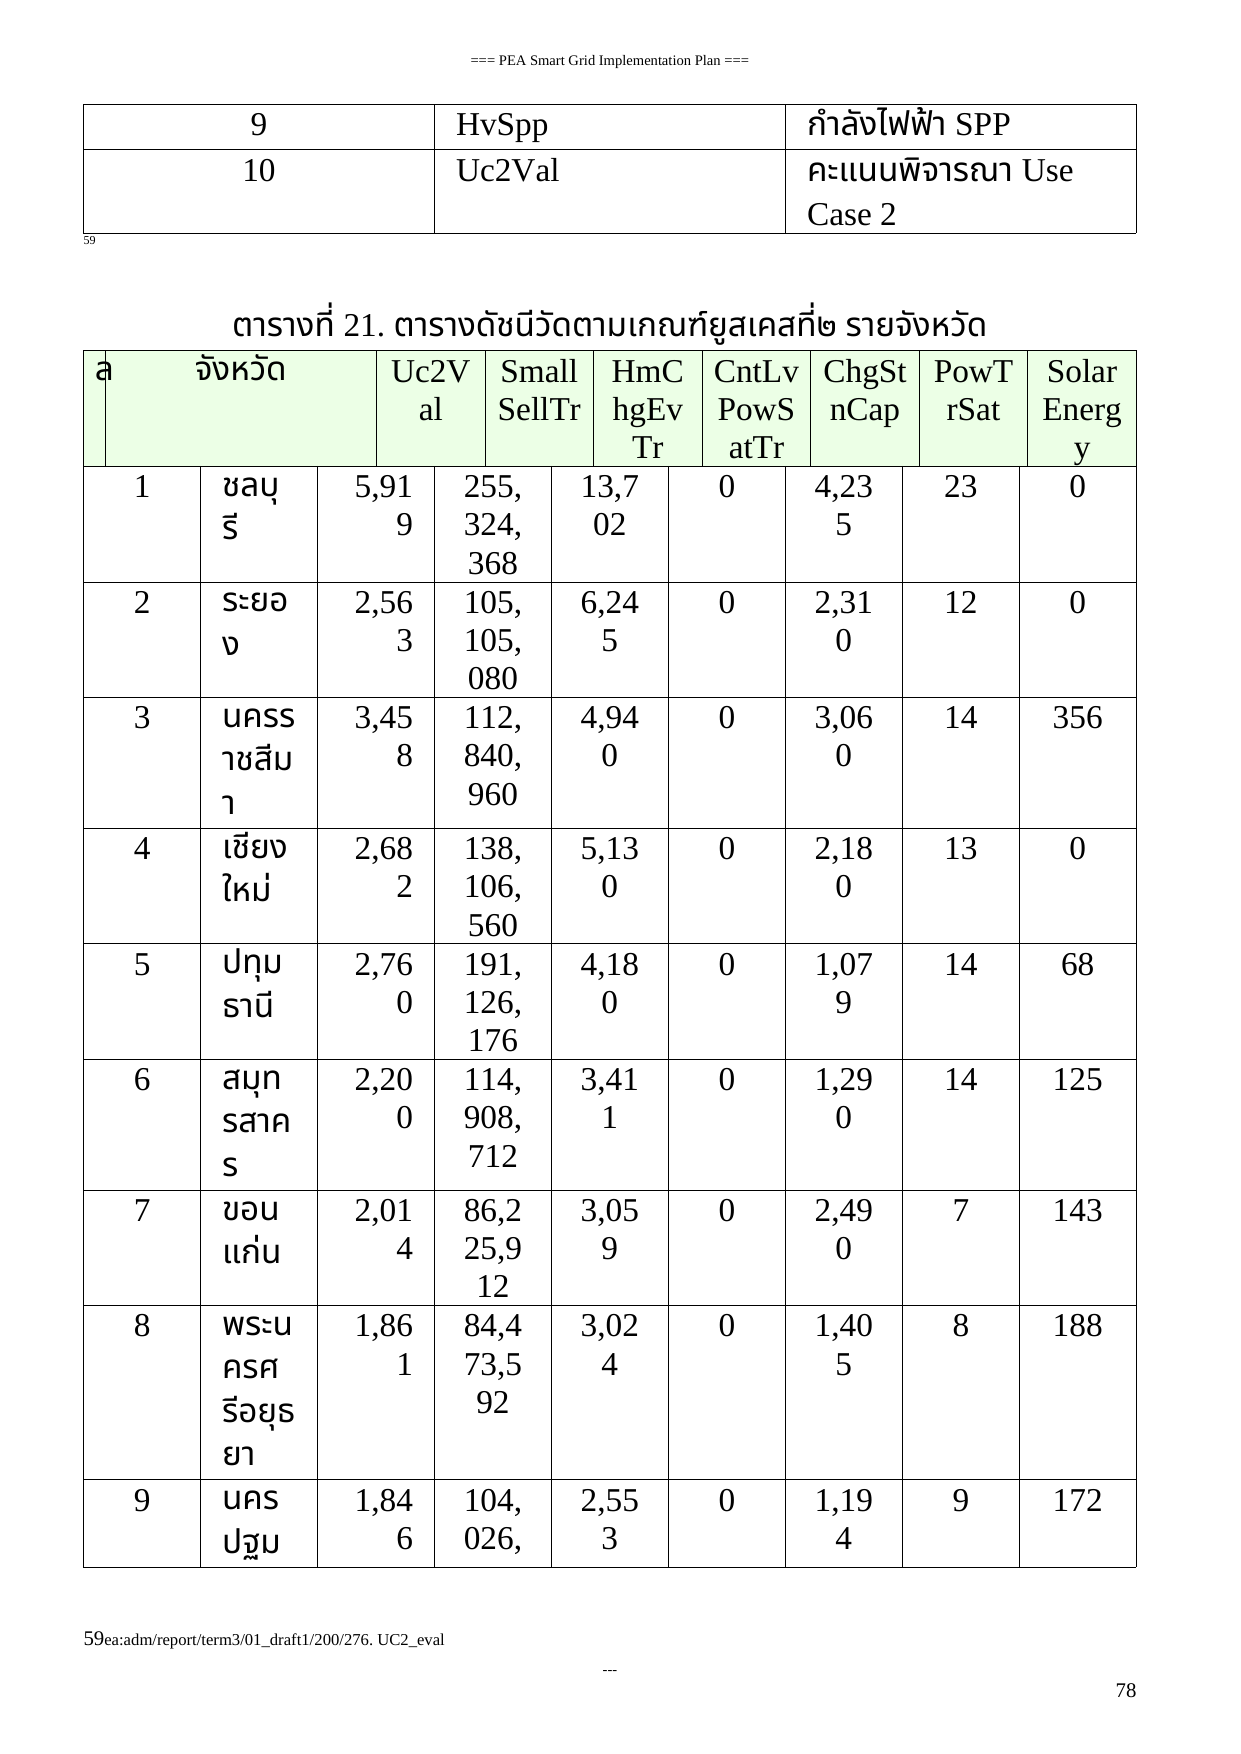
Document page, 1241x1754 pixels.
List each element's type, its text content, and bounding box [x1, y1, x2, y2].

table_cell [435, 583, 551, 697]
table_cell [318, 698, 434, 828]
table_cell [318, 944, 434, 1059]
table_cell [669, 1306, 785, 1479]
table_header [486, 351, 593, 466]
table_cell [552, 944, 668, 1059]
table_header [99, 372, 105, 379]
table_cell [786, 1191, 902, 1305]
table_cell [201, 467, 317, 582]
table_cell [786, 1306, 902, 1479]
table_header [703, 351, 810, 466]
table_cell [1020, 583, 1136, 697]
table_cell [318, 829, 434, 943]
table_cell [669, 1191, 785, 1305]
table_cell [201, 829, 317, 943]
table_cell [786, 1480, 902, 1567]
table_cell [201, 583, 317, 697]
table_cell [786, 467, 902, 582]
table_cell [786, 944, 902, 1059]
text ตารางที่ 21. ตารางดัชนีวัดตามเกณฑ์ยูสเคสที่๒ รายจังหวัด [83, 306, 1136, 350]
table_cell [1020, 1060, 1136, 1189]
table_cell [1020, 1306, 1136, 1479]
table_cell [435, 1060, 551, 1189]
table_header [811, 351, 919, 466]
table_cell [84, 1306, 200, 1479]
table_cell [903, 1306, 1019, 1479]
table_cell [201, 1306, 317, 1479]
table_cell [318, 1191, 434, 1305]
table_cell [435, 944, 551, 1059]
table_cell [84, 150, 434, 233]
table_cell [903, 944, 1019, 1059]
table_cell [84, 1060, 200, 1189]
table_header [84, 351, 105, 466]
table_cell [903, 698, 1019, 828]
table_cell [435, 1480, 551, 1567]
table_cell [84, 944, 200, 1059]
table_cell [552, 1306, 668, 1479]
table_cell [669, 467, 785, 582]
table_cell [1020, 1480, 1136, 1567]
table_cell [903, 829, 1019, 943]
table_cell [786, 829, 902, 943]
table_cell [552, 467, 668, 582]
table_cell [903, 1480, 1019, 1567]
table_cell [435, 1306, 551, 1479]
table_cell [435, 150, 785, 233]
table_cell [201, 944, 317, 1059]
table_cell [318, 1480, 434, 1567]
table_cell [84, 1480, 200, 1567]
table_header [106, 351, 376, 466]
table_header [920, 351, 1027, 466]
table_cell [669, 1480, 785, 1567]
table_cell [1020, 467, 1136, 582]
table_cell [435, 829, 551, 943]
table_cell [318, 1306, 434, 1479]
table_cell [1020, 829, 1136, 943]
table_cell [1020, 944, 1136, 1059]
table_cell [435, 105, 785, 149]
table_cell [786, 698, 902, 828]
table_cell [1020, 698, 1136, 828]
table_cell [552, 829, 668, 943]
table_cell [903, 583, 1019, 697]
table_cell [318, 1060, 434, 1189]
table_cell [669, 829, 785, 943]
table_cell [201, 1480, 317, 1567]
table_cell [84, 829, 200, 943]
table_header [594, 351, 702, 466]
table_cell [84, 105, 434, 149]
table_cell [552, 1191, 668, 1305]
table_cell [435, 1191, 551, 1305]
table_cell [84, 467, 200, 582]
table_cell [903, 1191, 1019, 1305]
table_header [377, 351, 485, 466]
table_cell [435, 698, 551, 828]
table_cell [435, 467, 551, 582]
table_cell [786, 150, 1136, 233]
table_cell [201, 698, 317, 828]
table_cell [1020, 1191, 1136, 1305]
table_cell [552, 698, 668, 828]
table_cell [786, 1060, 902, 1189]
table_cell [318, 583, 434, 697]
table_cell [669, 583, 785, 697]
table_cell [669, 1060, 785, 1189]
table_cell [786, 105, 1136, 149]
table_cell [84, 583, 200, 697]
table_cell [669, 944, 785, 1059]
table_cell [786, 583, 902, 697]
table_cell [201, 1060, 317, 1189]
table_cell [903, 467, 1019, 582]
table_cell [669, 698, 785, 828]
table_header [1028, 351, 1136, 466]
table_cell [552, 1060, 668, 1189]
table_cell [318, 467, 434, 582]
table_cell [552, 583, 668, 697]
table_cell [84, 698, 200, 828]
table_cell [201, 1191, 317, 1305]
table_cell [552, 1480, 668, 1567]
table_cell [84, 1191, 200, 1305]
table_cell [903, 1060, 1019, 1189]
